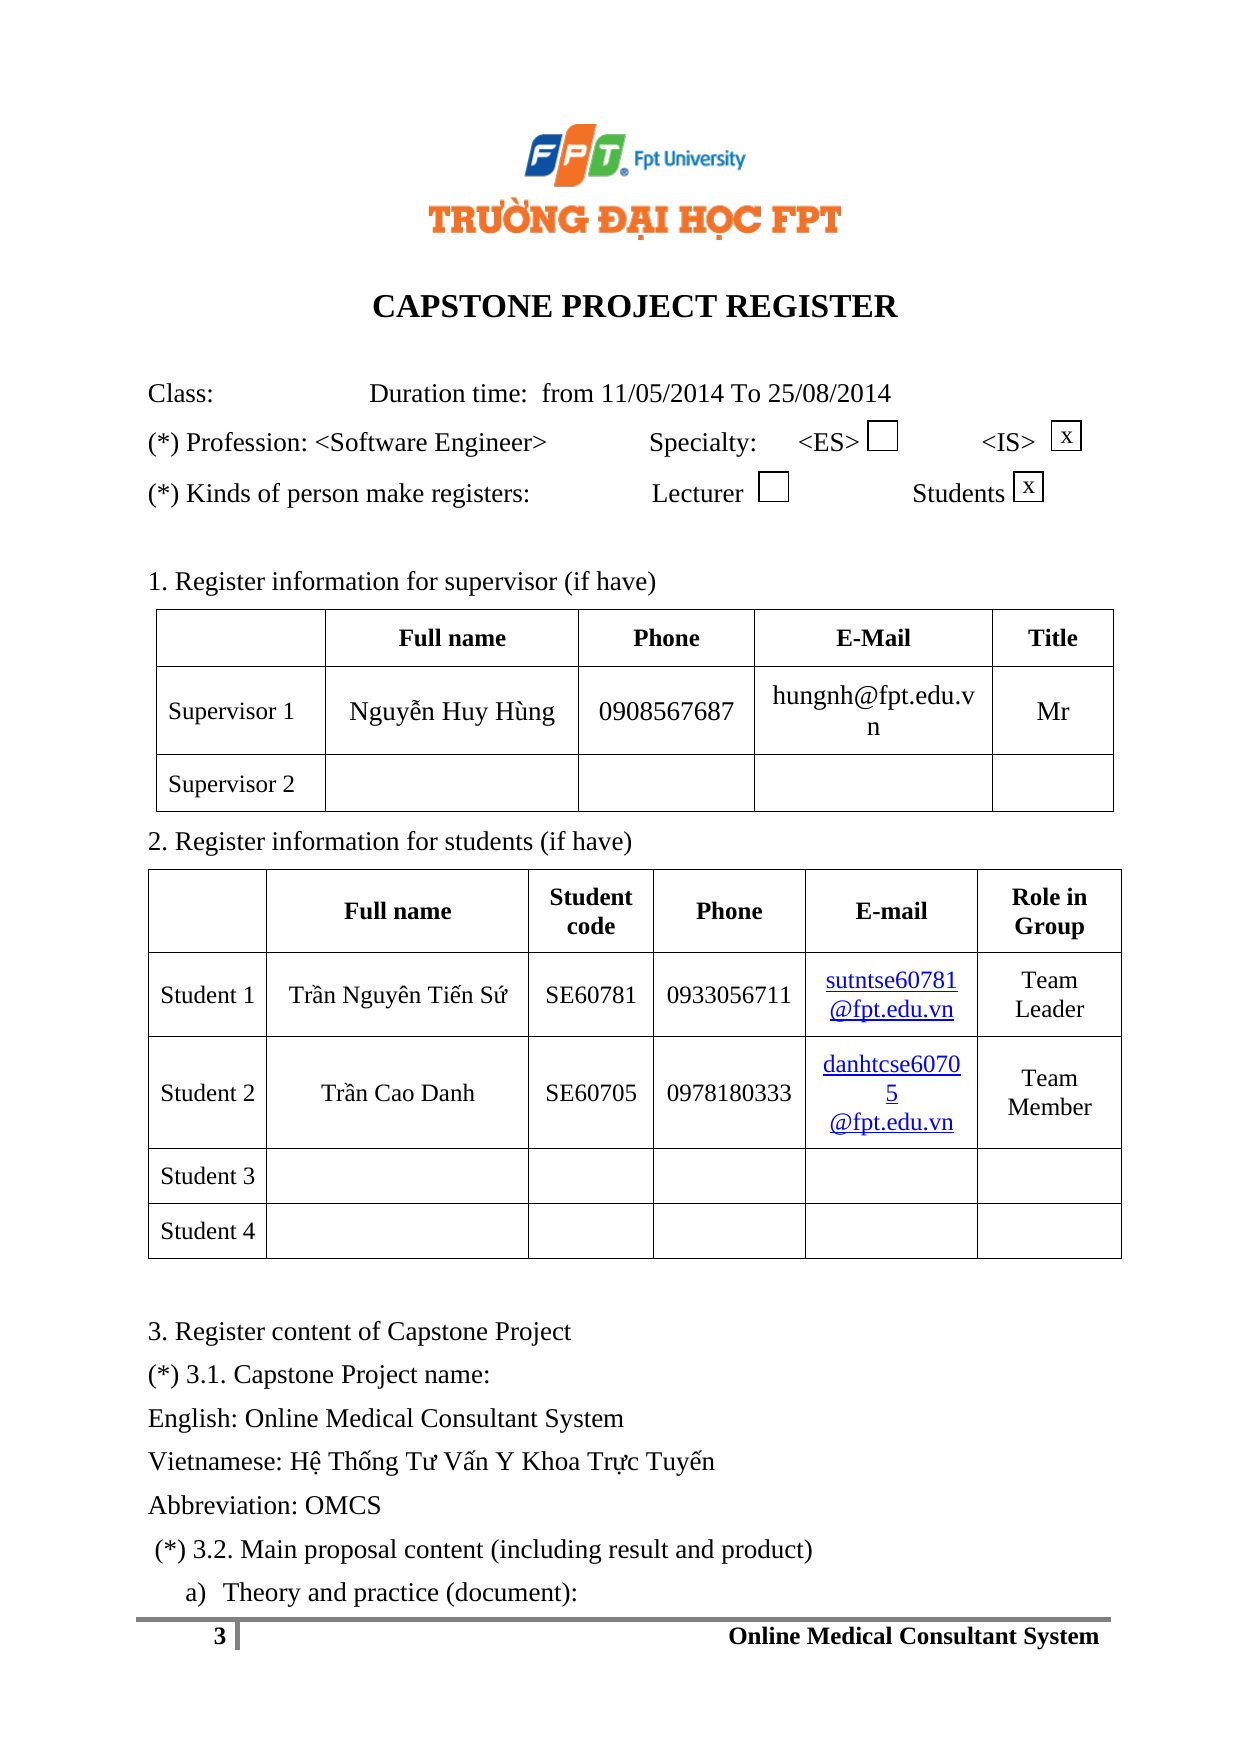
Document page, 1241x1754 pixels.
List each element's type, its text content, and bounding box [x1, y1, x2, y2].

table_cell Team Leader [978, 953, 1121, 1036]
text (*) Kinds of person make registers: Lecturer Students [148, 470, 1122, 509]
table_cell Student 4 [149, 1204, 266, 1257]
table_cell 0978180333 [654, 1037, 805, 1148]
text Abbreviation: OMCS [148, 1489, 1122, 1520]
table_header Phone [579, 610, 754, 666]
table_header Student code [529, 870, 653, 952]
table_cell Student 2 [149, 1037, 266, 1148]
table_header Title [993, 610, 1113, 666]
table_header E-mail [806, 870, 977, 952]
text 3. Register content of Capstone Project [148, 1314, 1122, 1346]
table_cell Supervisor 1 [157, 667, 325, 754]
text English: Online Medical Consultant System [148, 1402, 1122, 1433]
table_cell 0908567687 [579, 667, 754, 754]
table_cell [993, 755, 1113, 811]
table_cell [529, 1149, 653, 1203]
table_cell [806, 1204, 977, 1257]
table_cell sutntse60781 @fpt.edu.vn [806, 953, 977, 1036]
table_cell Student 3 [149, 1149, 266, 1203]
text (*) 3.2. Main proposal content (including result and product) [148, 1533, 1122, 1564]
table_cell Trần Nguyên Tiến Sứ [267, 953, 528, 1036]
table_cell [654, 1204, 805, 1257]
table_cell [267, 1204, 528, 1257]
text Class: Duration time: from 11/05/2014 To 25/08/2014 [148, 377, 1122, 408]
table_cell 0933056711 [654, 953, 805, 1036]
table_header Full name [267, 870, 528, 952]
table_header [149, 870, 266, 952]
table_cell Team Member [978, 1037, 1121, 1148]
table_cell [267, 1149, 528, 1203]
text Vietnamese: Hệ Thống Tư Vấn Y Khoa Trực Tuyến [148, 1446, 1122, 1477]
table_cell danhtcse60705 @fpt.edu.vn [806, 1037, 977, 1148]
table_header Full name [326, 610, 578, 666]
table_cell [326, 755, 578, 811]
table_cell [978, 1204, 1121, 1257]
table_header E-Mail [755, 610, 992, 666]
table_cell [579, 755, 754, 811]
table_cell Mr [993, 667, 1113, 754]
table_cell Nguyễn Huy Hùng [326, 667, 578, 754]
table_cell [529, 1204, 653, 1257]
table_cell [654, 1149, 805, 1203]
table_cell Trần Cao Danh [267, 1037, 528, 1148]
table_cell hungnh@fpt.edu.vn [755, 667, 992, 754]
text (*) Profession: <Software Engineer> Specialty: <ES> <IS> [148, 420, 1122, 457]
list Theory and practice (document): [185, 1576, 1122, 1608]
table_cell Supervisor 2 [157, 755, 325, 811]
table_cell [806, 1149, 977, 1203]
text 1. Register information for supervisor (if have) [148, 565, 1122, 596]
text (*) 3.1. Capstone Project name: [148, 1358, 1122, 1389]
table_cell [755, 755, 992, 811]
table_cell SE60781 [529, 953, 653, 1036]
text 2. Register information for students (if have) [148, 825, 1122, 856]
table_cell [978, 1149, 1121, 1203]
table_cell Student 1 [149, 953, 266, 1036]
table_cell SE60705 [529, 1037, 653, 1148]
text CAPSTONE PROJECT REGISTER [148, 286, 1122, 324]
table_header Phone [654, 870, 805, 952]
table_header Role in Group [978, 870, 1121, 952]
table_header [157, 610, 325, 666]
picture [428, 124, 842, 240]
